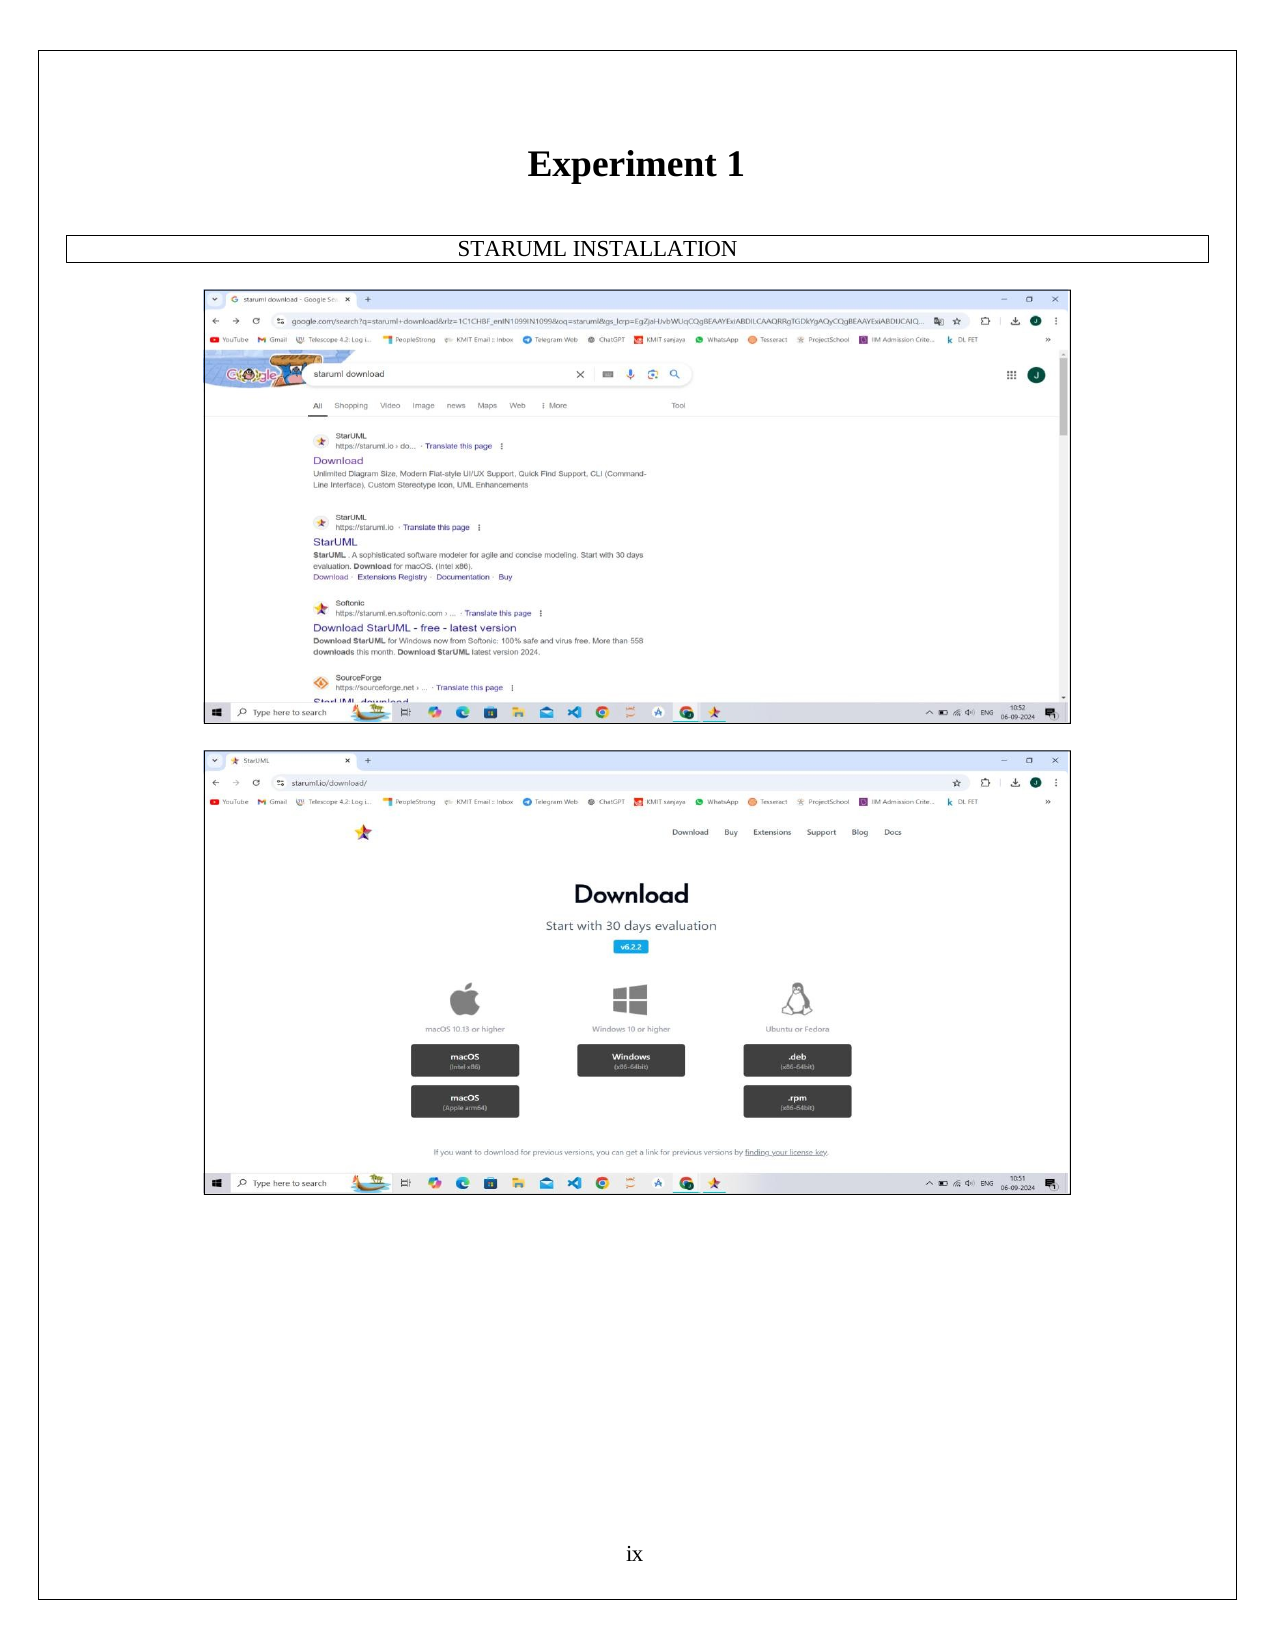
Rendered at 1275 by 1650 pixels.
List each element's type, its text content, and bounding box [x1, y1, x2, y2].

picture [205, 752, 1068, 1193]
picture [205, 291, 1068, 722]
text Experiment 1 [39, 142, 1236, 185]
